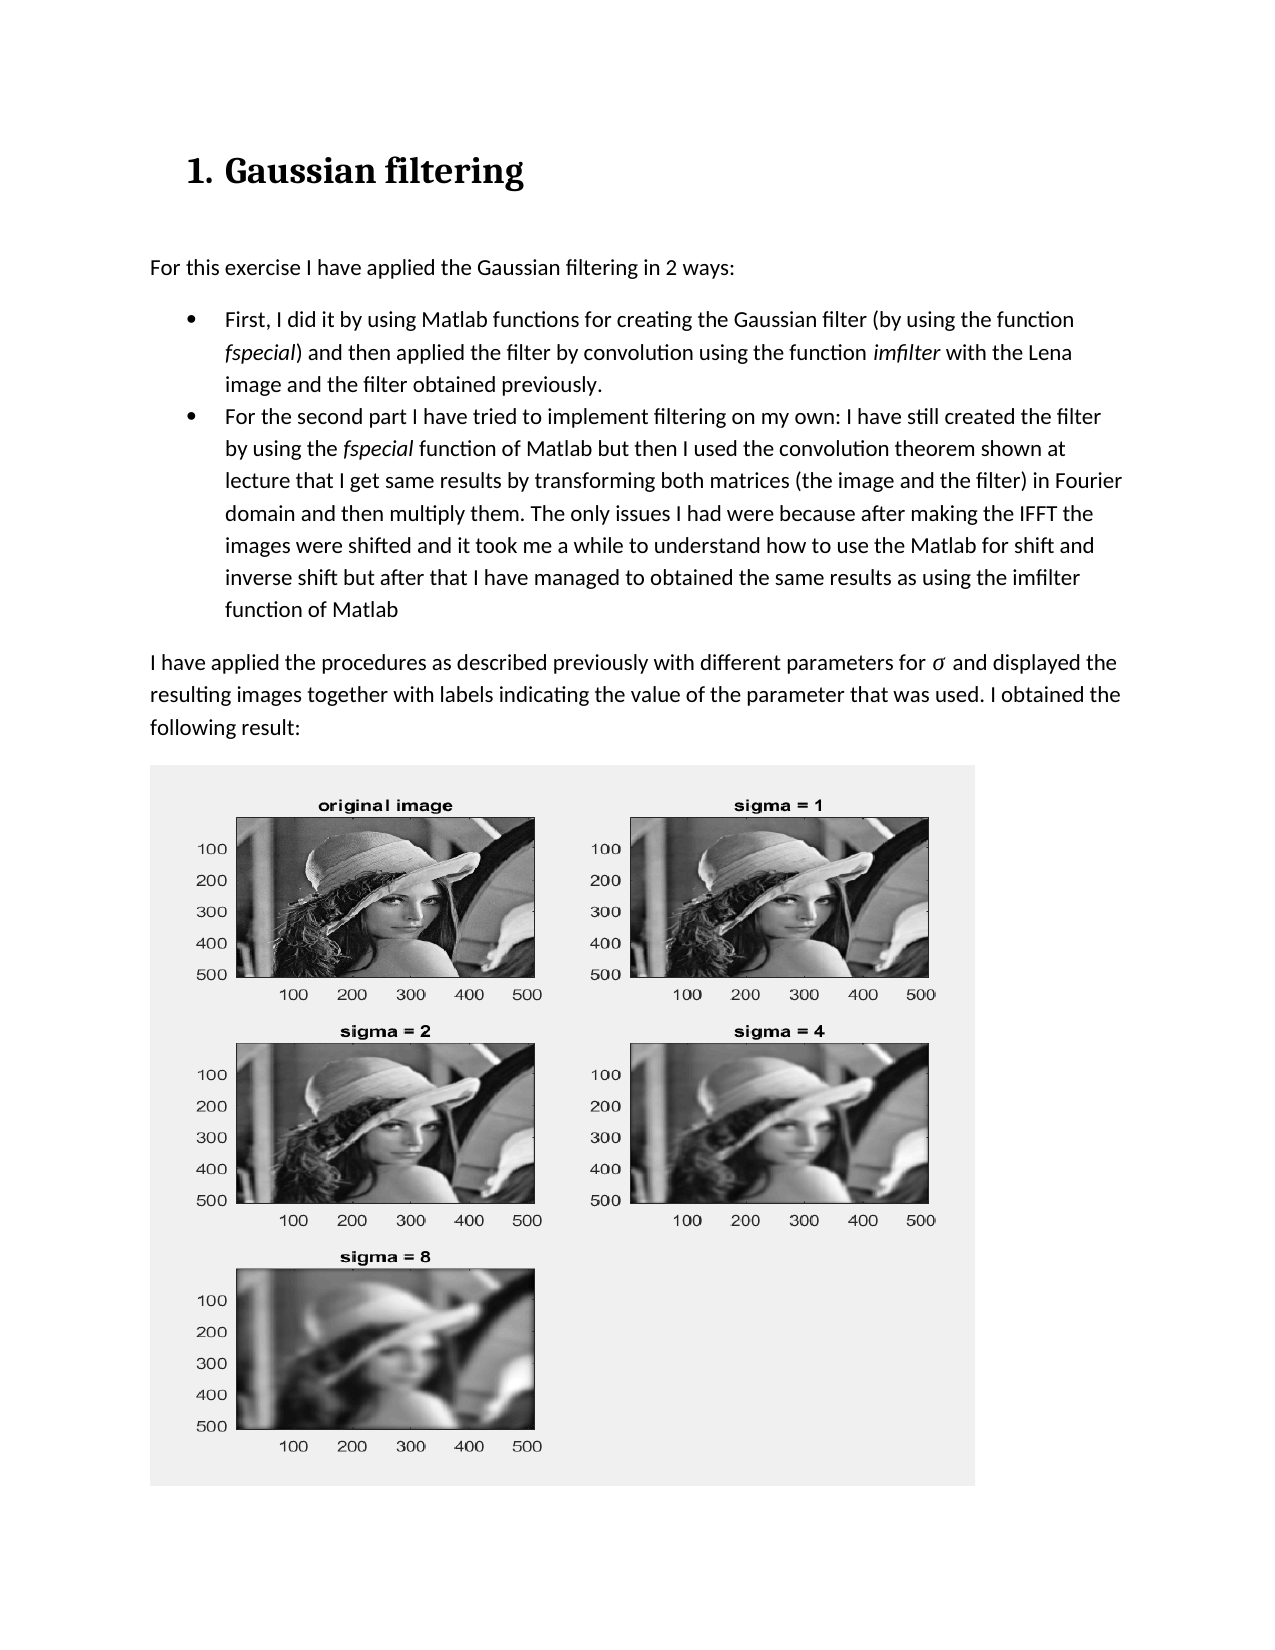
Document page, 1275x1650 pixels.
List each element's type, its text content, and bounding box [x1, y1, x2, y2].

list For the second part I have tried to implement filtering on my own: I have still created the filter by using the fspecial function of Matlab but then I used the convolution theorem shown at lecture that I get same results by transforming both matrices (the image and the filter) in Fourier domain and then multiply them. The only issues I had were because after making the IFFT the images were shifted and it took me a while to understand how to use the Matlab for shift and inverse shift but after that I have managed to obtained the same results as using the imfilter function of Matlab [187, 402, 1125, 623]
text I have applied the procedures as described previously with different parameters for and displayed the resulting images together with labels indicating the value of the parameter that was used. I obtained the following result: [150, 648, 1125, 741]
subtitle Gaussian filtering [187, 150, 1125, 193]
picture [150, 765, 976, 1486]
list First, I did it by using Matlab functions for creating the Gaussian filter (by using the function fspecial) and then applied the filter by convolution using the function imfilter with the Lena image and the filter obtained previously. [187, 306, 1125, 398]
text For this exercise I have applied the Gaussian filtering in 2 ways: [150, 253, 1125, 281]
